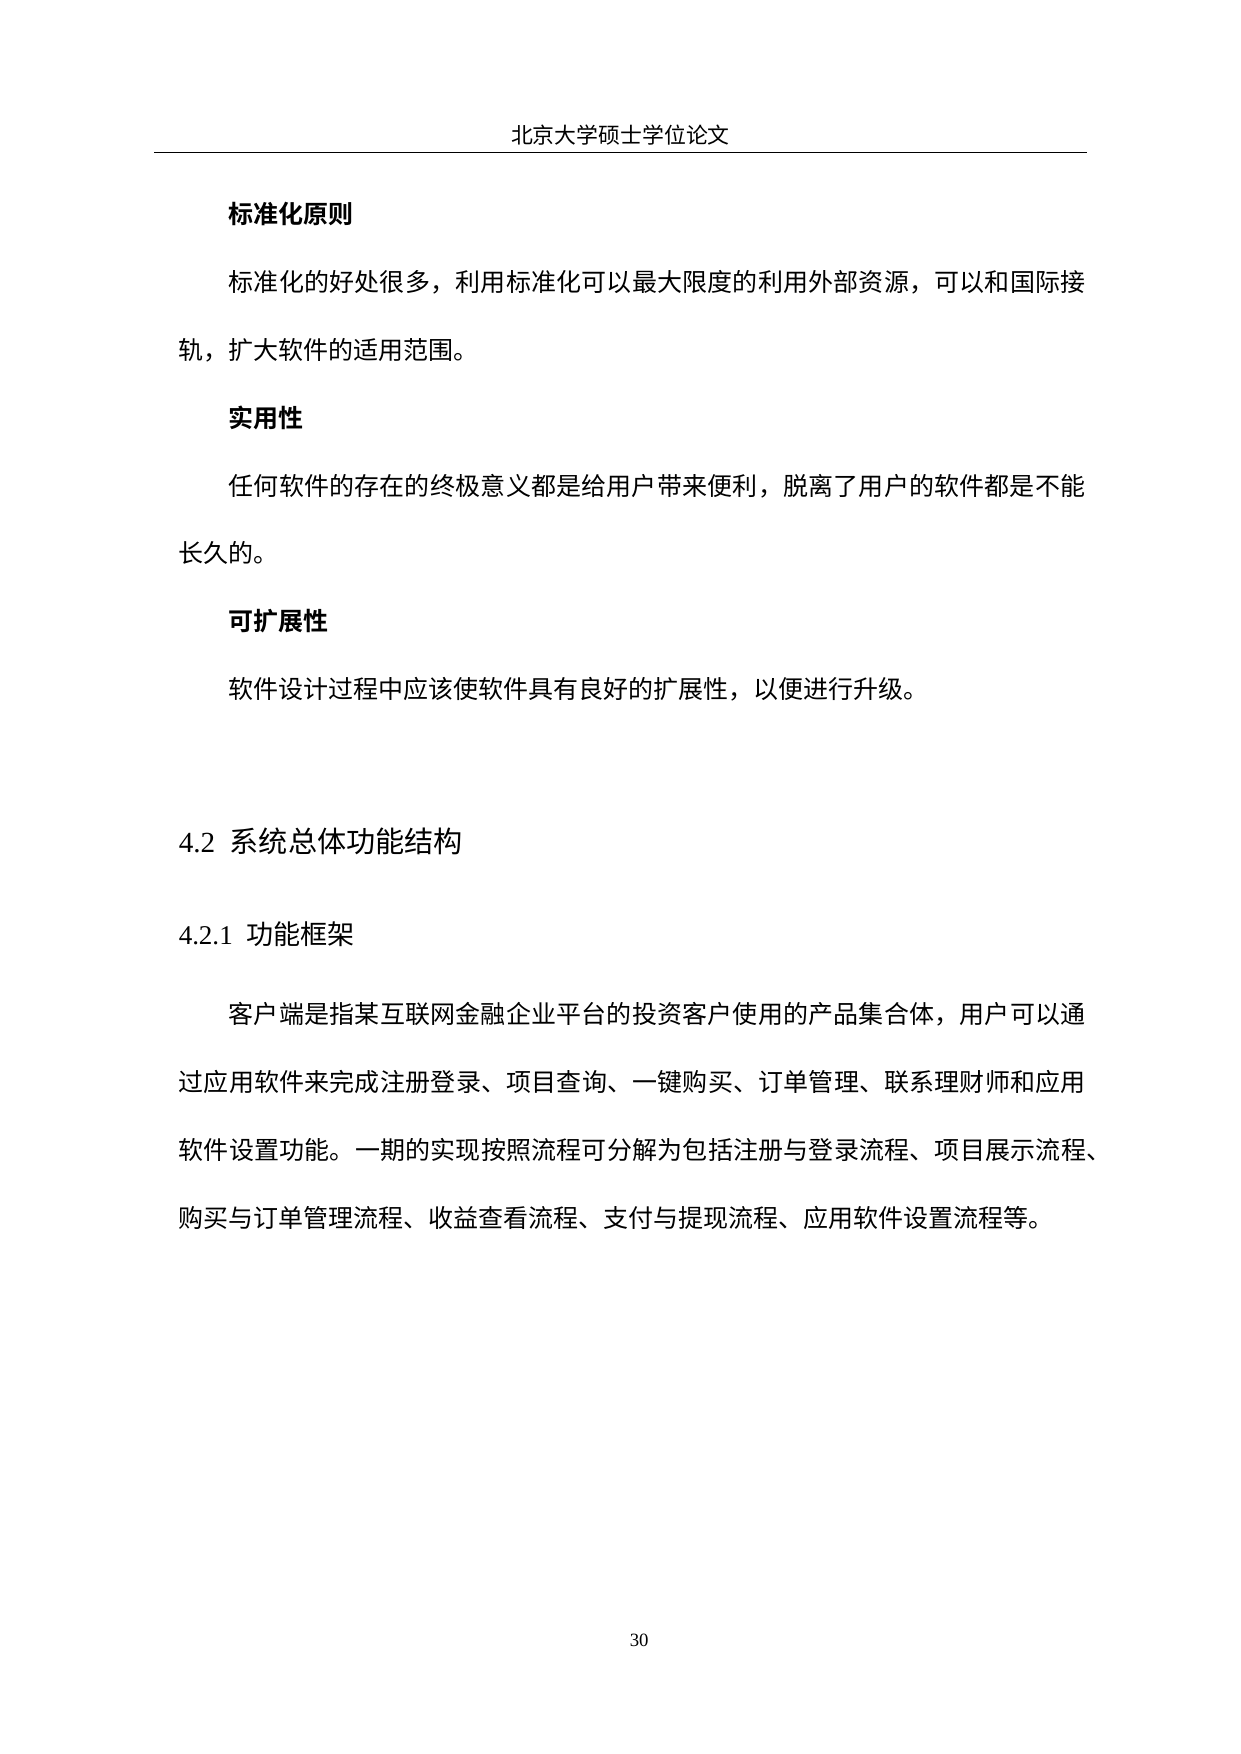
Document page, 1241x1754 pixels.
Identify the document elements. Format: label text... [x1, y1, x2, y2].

text 客户端是指某互联网金融企业平台的投资客户使用的产品集合体，用户可以通过应用软件来完成注册登录、项目查询、一键购买、订单管理、联系理财师和应用软件设置功能。一期的实现按照流程可分解为包括注册与登录流程、项目展示流程、购买与订单管理流程、收益查看流程、支付与提现流程、应用软件设置流程等。 [178, 979, 1087, 1251]
subtitle 4.2.1 功能框架 [178, 899, 1087, 967]
text 标准化原则 [178, 178, 1087, 246]
text 可扩展性 [178, 586, 1087, 654]
subtitle 4.2 系统总体功能结构 [178, 806, 1087, 874]
text 标准化的好处很多，利用标准化可以最大限度的利用外部资源，可以和国际接轨，扩大软件的适用范围。 [178, 246, 1087, 382]
text 软件设计过程中应该使软件具有良好的扩展性，以便进行升级。 [178, 654, 1087, 722]
text 实用性 [178, 382, 1087, 450]
text 任何软件的存在的终极意义都是给用户带来便利，脱离了用户的软件都是不能长久的。 [178, 450, 1087, 586]
